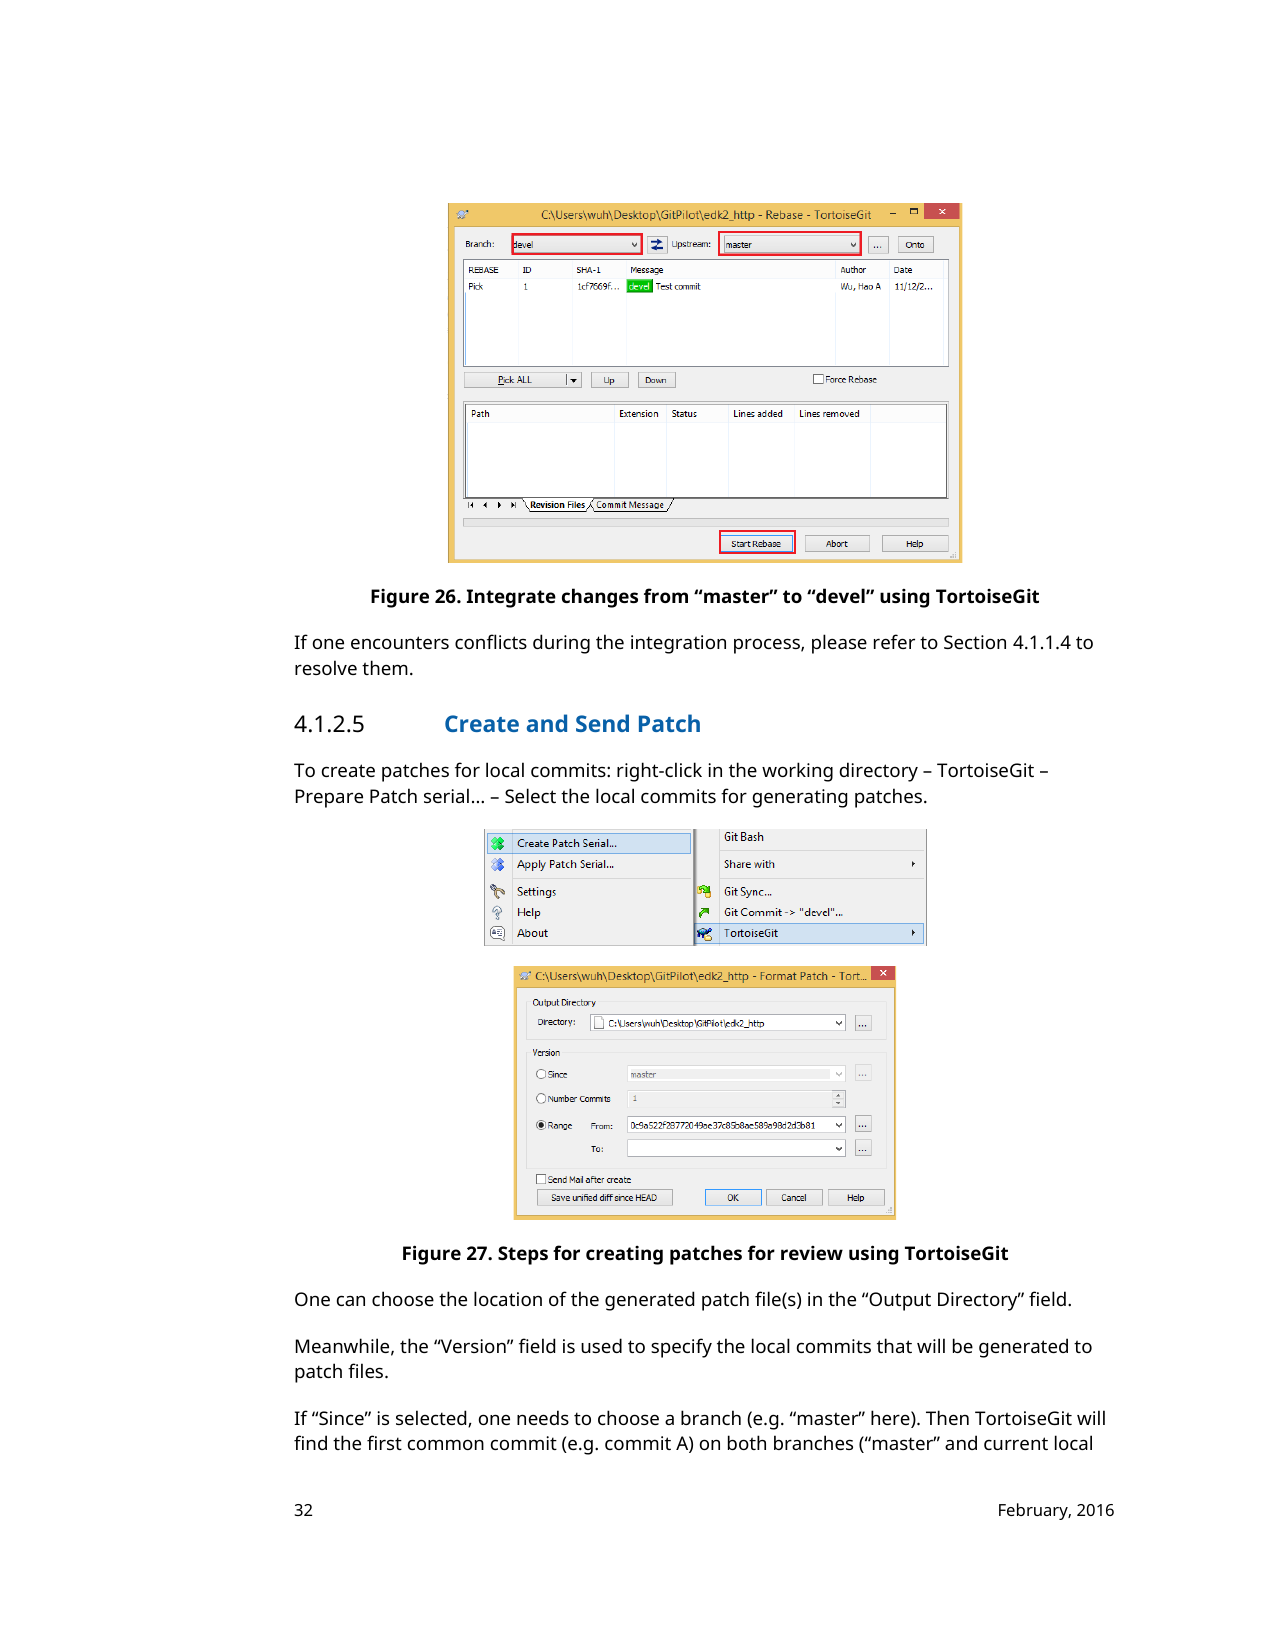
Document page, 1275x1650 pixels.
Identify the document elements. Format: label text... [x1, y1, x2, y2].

picture [483, 829, 927, 946]
text To create patches for local commits: right-click in the working directory – TortoiseGit – Prepare Patch serial… – Select the local commits for generating patches. [294, 758, 1116, 809]
text One can choose the location of the generated patch file(s) in the “Output Directory” field. [294, 1287, 1116, 1312]
text Meanwhile, the “Version” field is used to specify the local commits that will be generated to patch files. [294, 1333, 1116, 1384]
text Figure 26. Integrate changes from “master” to “devel” using TortoiseGit [294, 583, 1116, 609]
picture [447, 203, 963, 563]
text Figure 27. Steps for creating patches for review using TortoiseGit [294, 1240, 1116, 1266]
subtitle Create and Send Patch [294, 712, 1116, 737]
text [294, 1405, 1116, 1456]
picture [513, 966, 897, 1220]
text If one encounters conflicts during the integration process, please refer to Section 4.1.1.4 to resolve them. [294, 630, 1116, 681]
